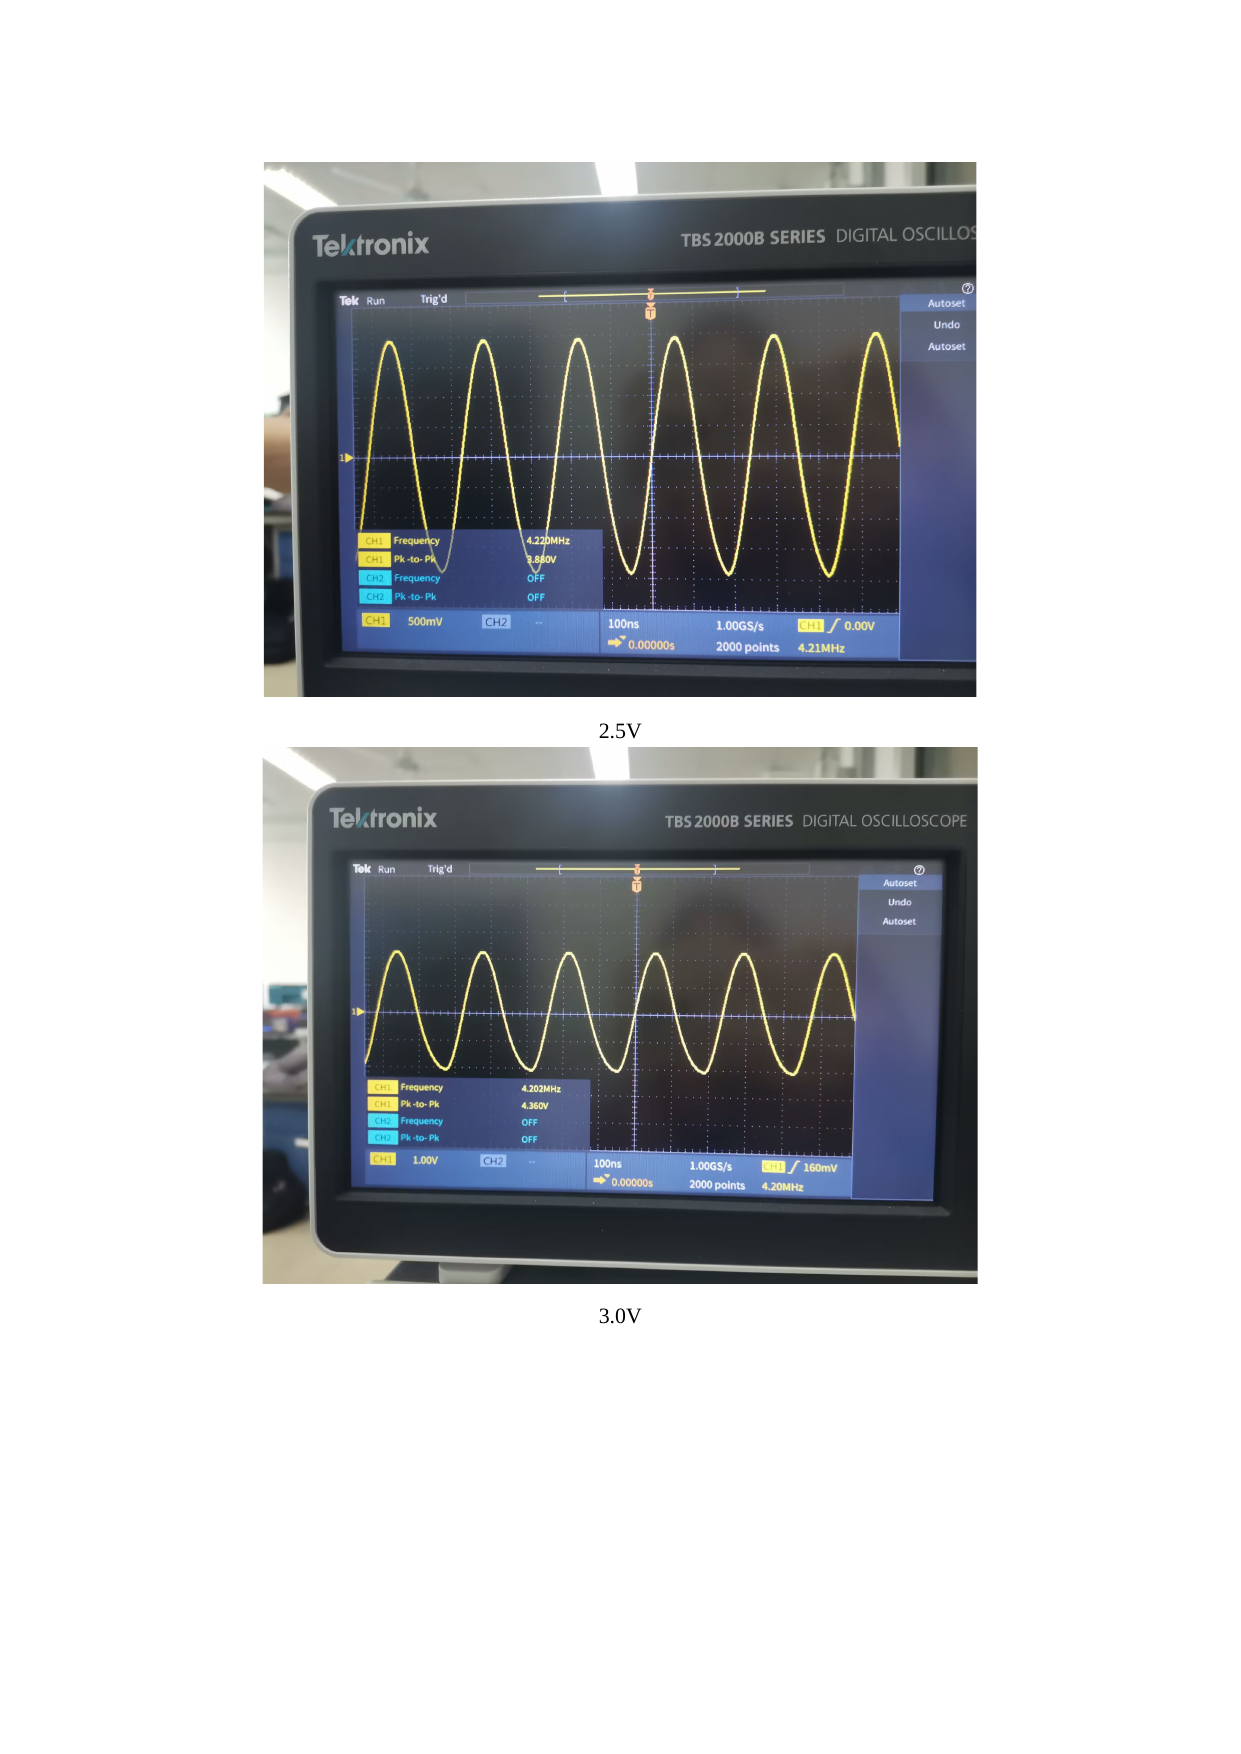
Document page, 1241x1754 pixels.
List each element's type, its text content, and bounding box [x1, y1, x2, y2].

picture [263, 162, 977, 697]
text 3.0V [187, 1299, 1053, 1332]
text 2.5V [187, 714, 1053, 747]
picture [262, 747, 978, 1284]
